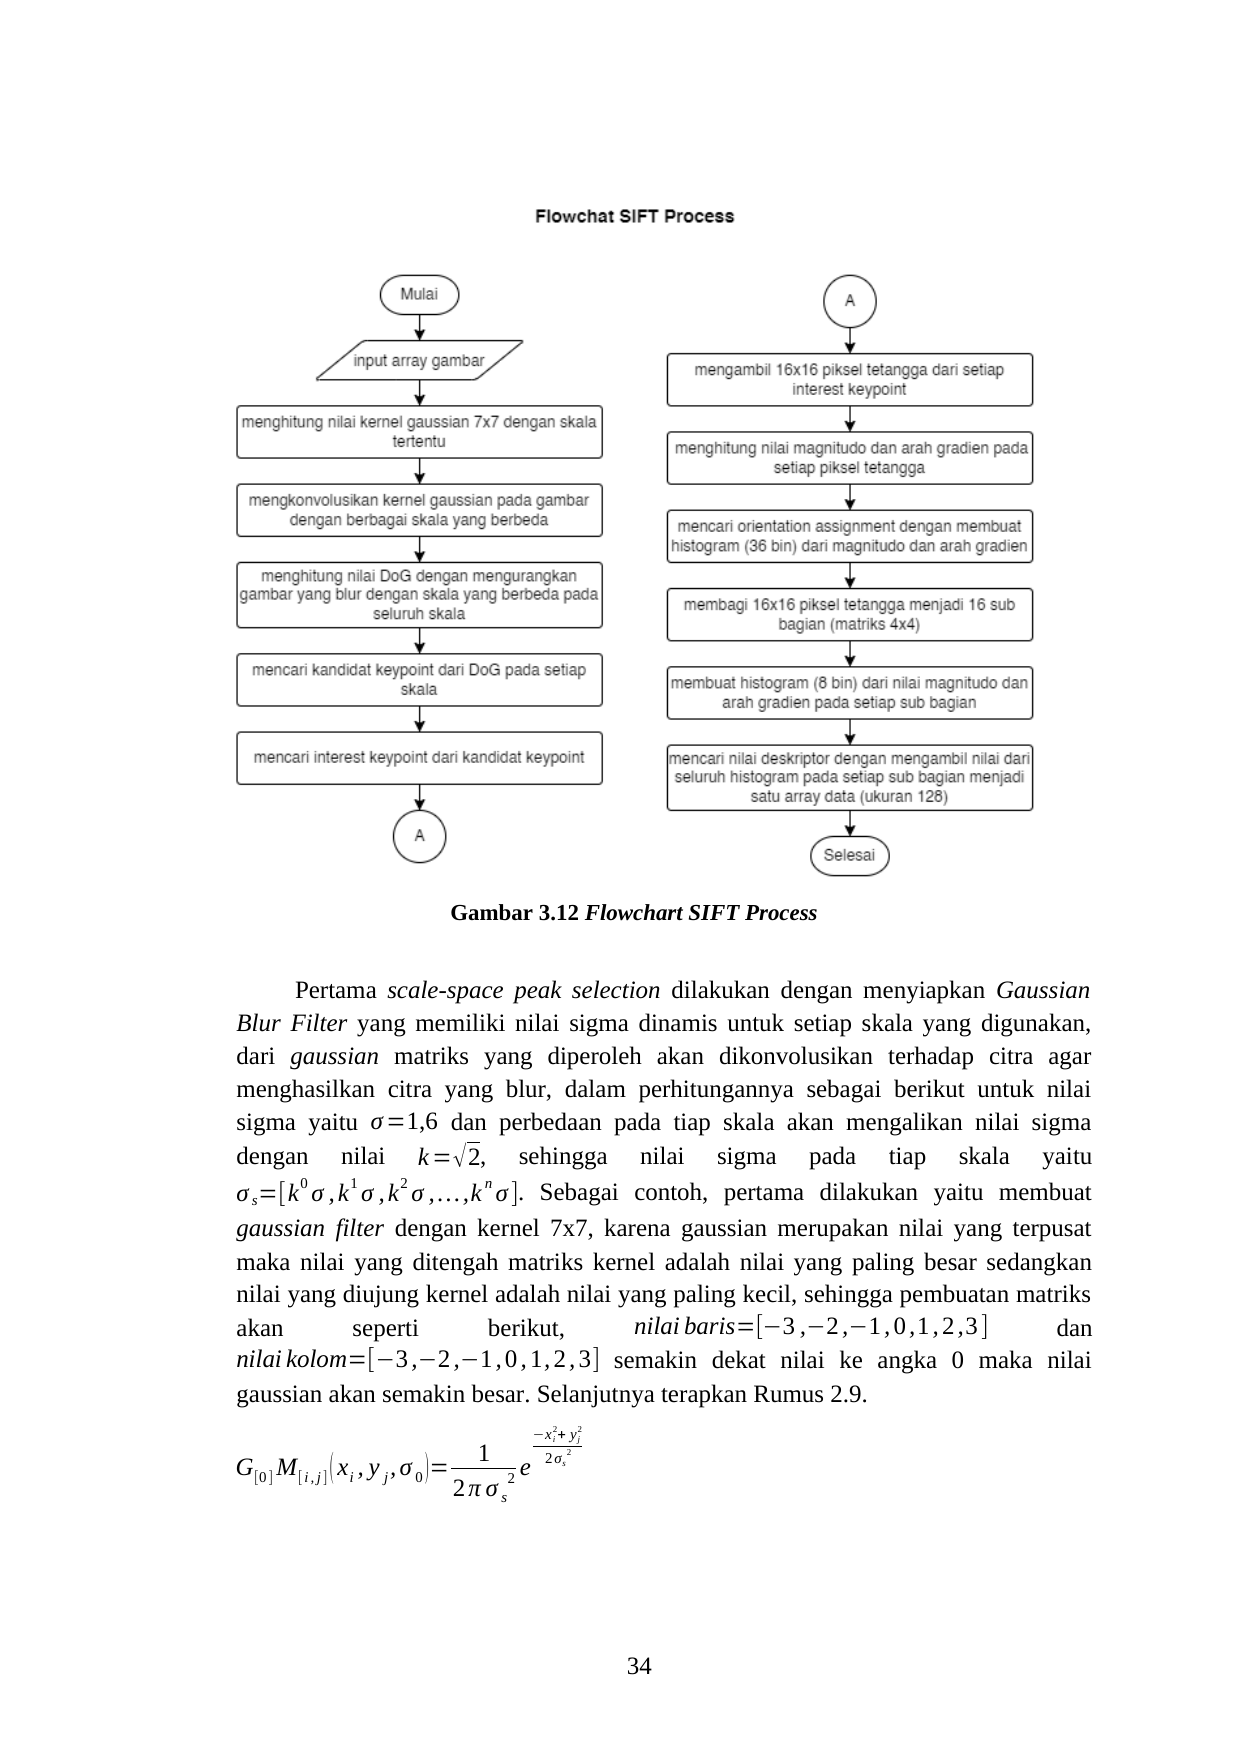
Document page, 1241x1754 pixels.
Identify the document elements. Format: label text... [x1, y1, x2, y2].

text Pertama scale-space peak selection dilakukan dengan menyiapkan Gaussian Blur Filter yang memiliki nilai sigma dinamis untuk setiap skala yang digunakan, dari gaussian matriks yang diperoleh akan dikonvolusikan terhadap citra agar menghasilkan citra yang blur, dalam perhitungannya sebagai berikut untuk nilai sigma yaitu dan perbedaan pada tiap skala akan mengalikan nilai sigma dengan nilai , sehingga nilai sigma pada tiap skala yaitu . Sebagai contoh, pertama dilakukan yaitu membuat gaussian filter dengan kernel 7x7, karena gaussian merupakan nilai yang terpusat maka nilai yang ditengah matriks kernel adalah nilai yang paling besar sedangkan nilai yang diujung kernel adalah nilai yang paling kecil, sehingga pembuatan matriks akan seperti berikut, dan semakin dekat nilai ke angka 0 maka nilai gaussian akan semakin besar. Selanjutnya terapkan Rumus 2.9. [236, 975, 1092, 1407]
picture [217, 177, 1053, 896]
